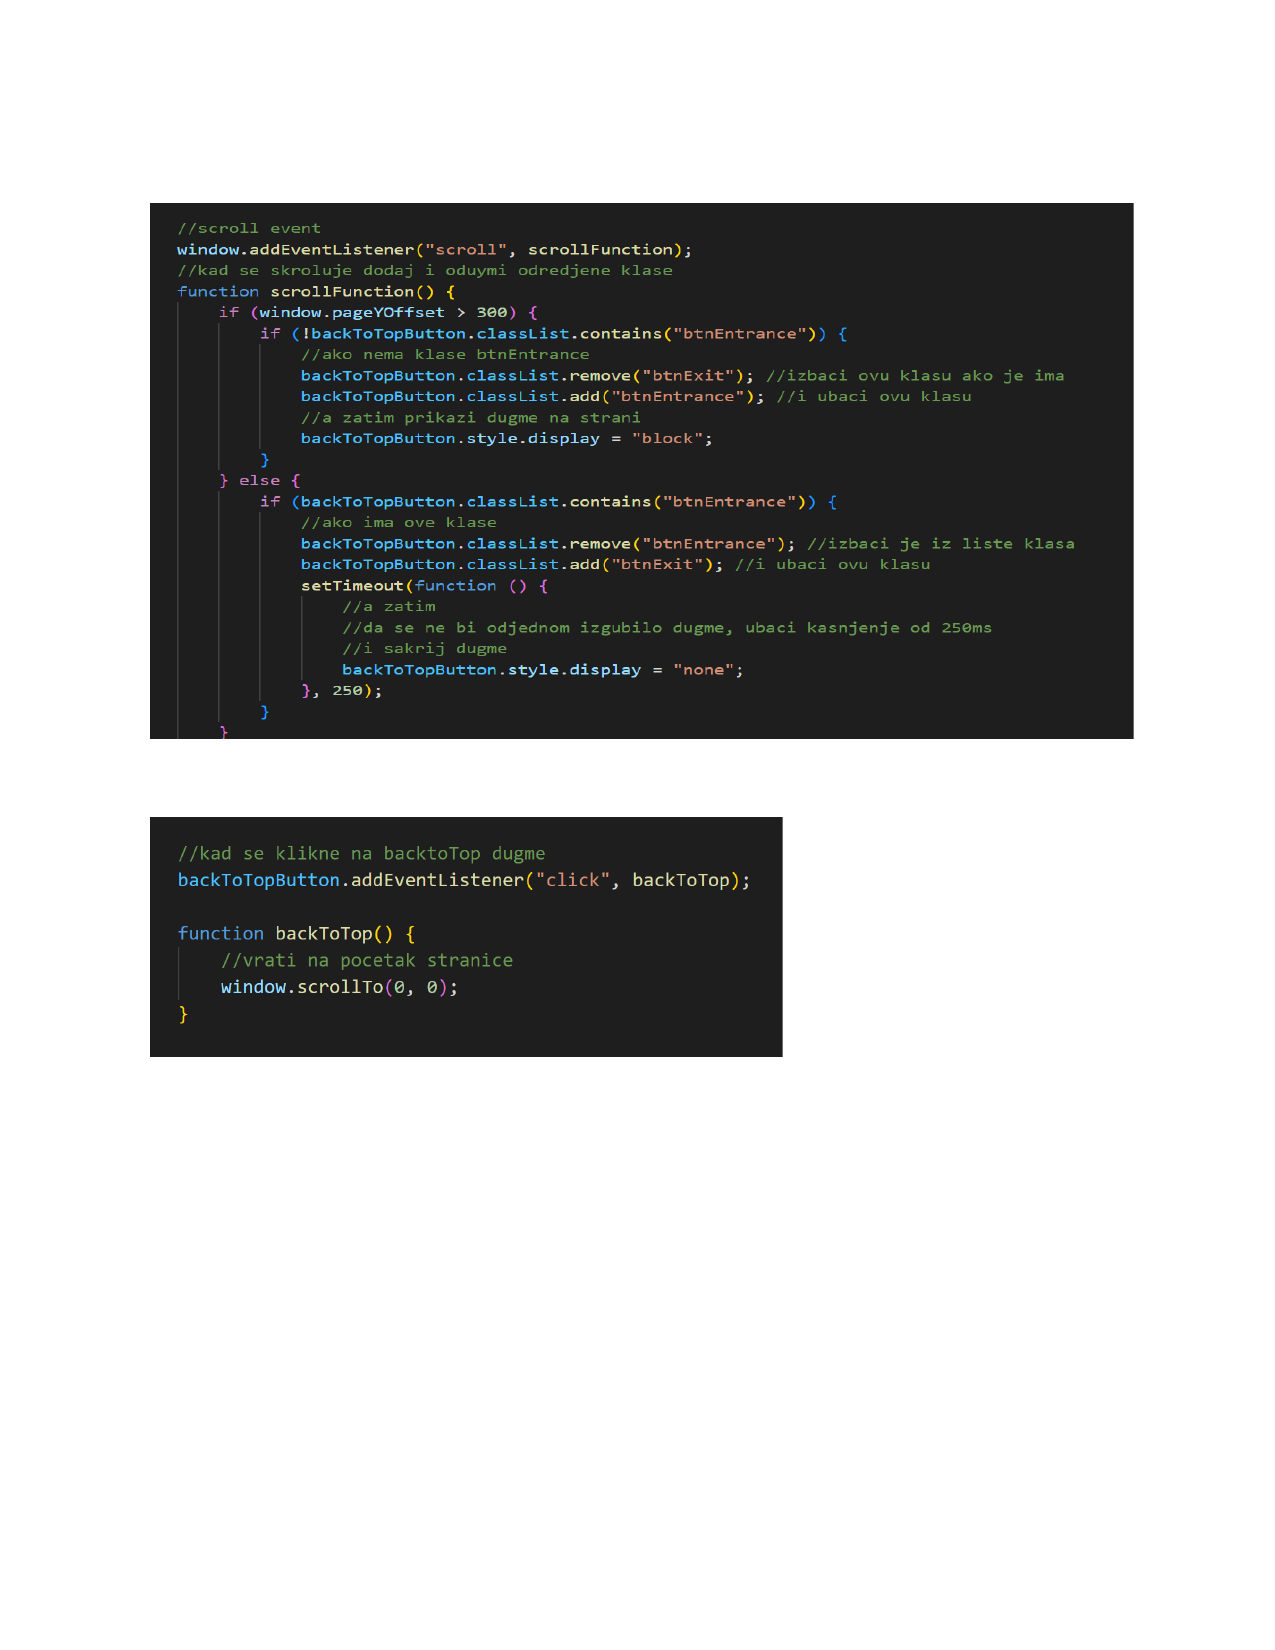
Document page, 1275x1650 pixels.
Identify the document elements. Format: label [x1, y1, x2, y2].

picture [150, 817, 783, 1057]
picture [150, 203, 1134, 739]
